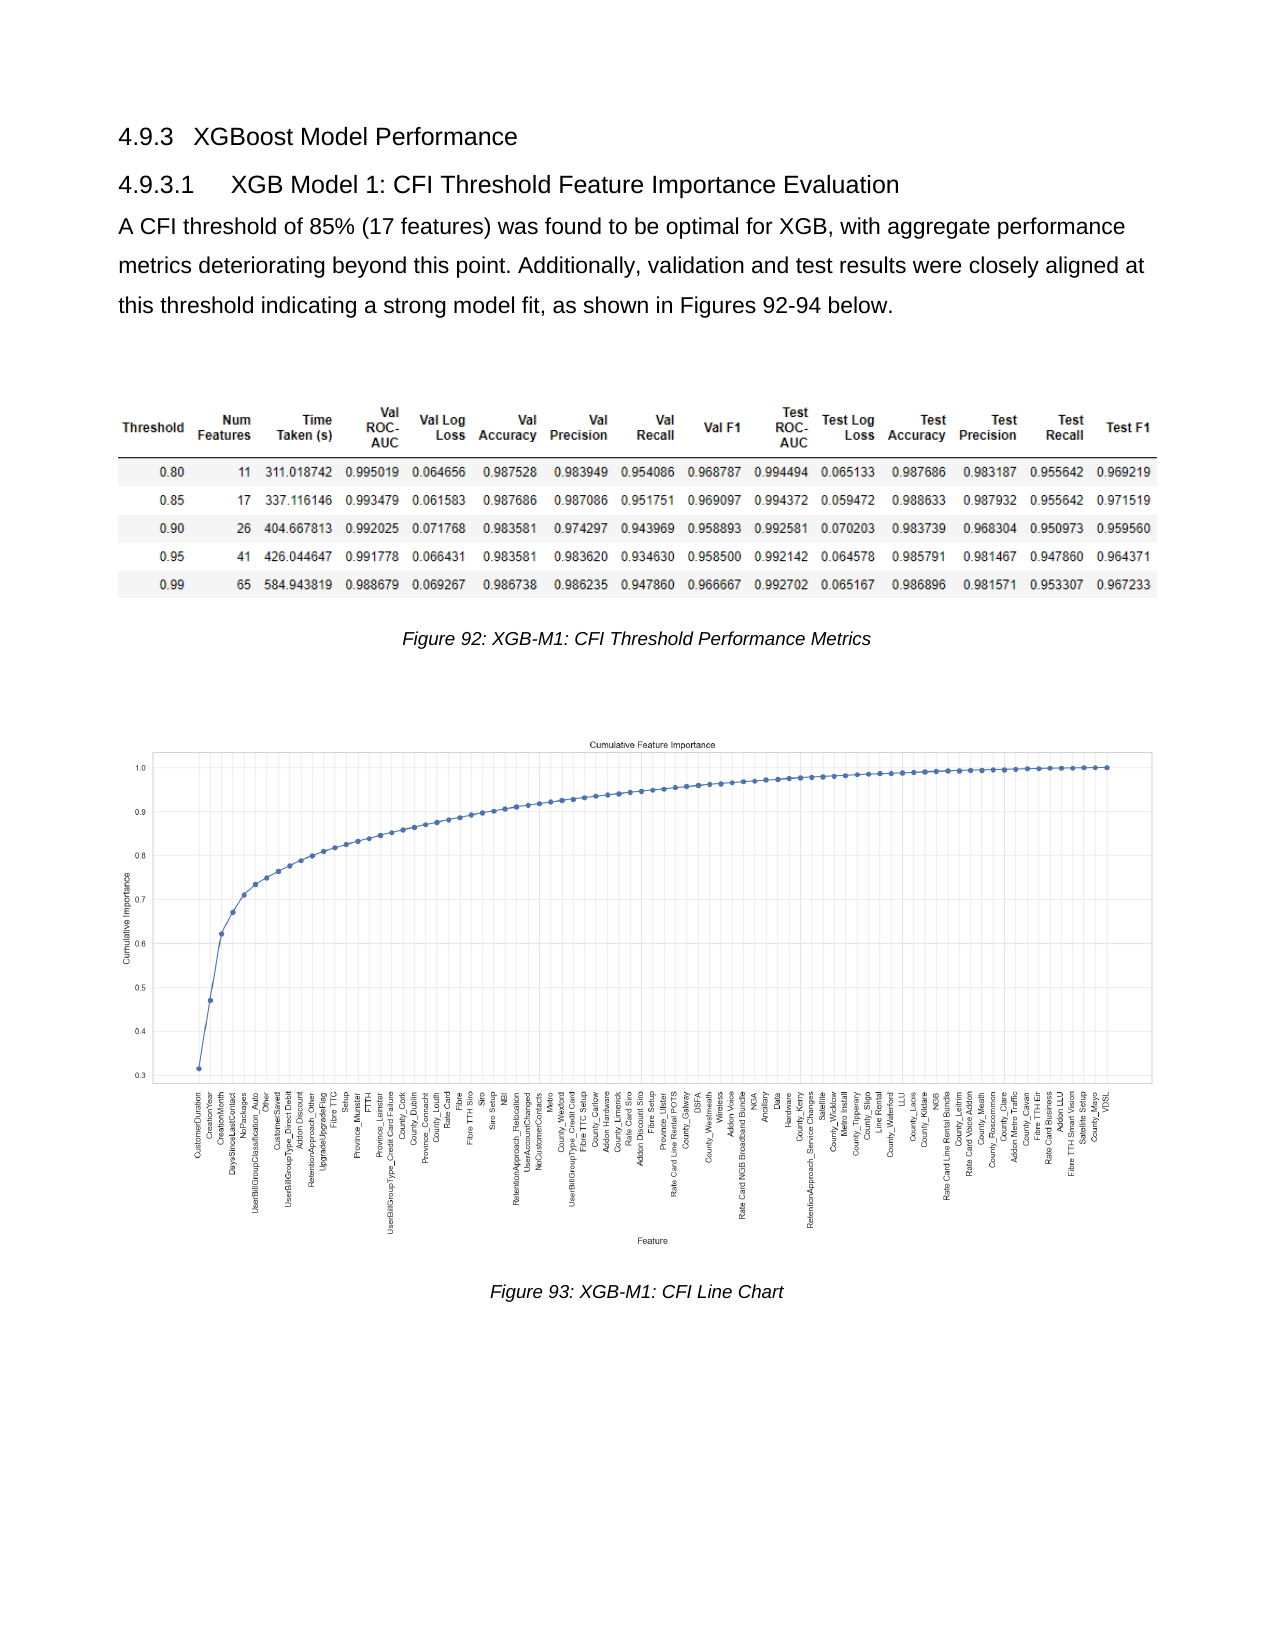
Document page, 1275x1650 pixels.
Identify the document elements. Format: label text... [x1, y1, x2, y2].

picture [118, 736, 1157, 1250]
subtitle XGBoost Model Performance [118, 122, 1157, 151]
subtitle XGB Model 1: CFI Threshold Feature Importance Evaluation [118, 169, 1157, 198]
picture [118, 403, 1157, 598]
text A CFI threshold of 85% (17 features) was found to be optimal for XGB, with aggregate performance metrics deteriorating beyond this point. Additionally, validation and test results were closely aligned at this threshold indicating a strong model fit, as shown in Figures 92-94 below. [118, 213, 1157, 318]
